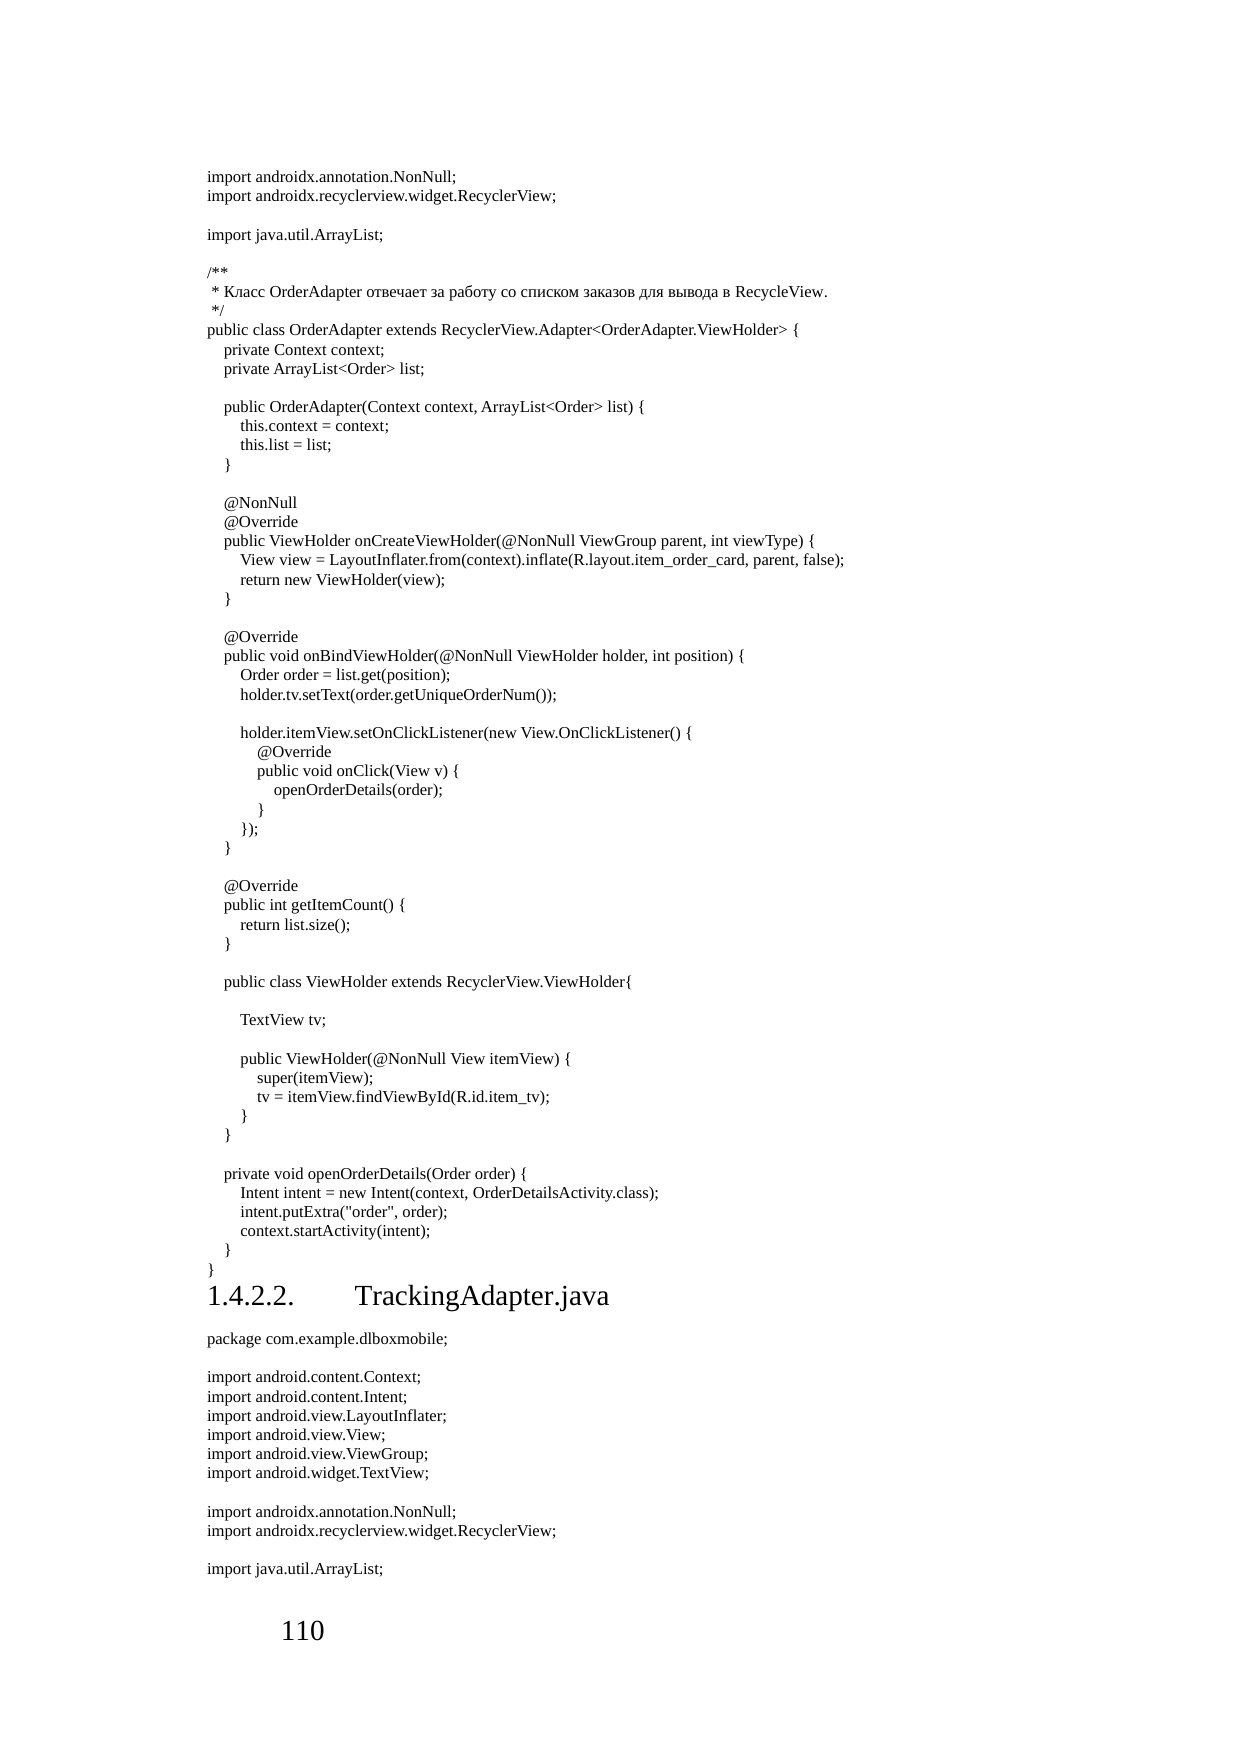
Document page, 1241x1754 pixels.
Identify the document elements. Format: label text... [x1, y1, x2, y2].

text private ArrayList<Order> list; [207, 358, 1122, 378]
text } [207, 1106, 1122, 1125]
text public ViewHolder(@NonNull View itemView) { [207, 1048, 1122, 1068]
text intent.putExtra("order", order); [207, 1202, 1122, 1221]
text import androidx.recyclerview.widget.RecyclerView; [207, 186, 1122, 205]
text this.context = context; [207, 416, 1122, 435]
text openOrderDetails(order); [207, 780, 1122, 799]
text } [207, 838, 1122, 857]
text private void openOrderDetails(Order order) { [207, 1163, 1122, 1183]
text } [207, 933, 1122, 953]
text } [207, 1125, 1122, 1144]
text super(itemView); [207, 1068, 1122, 1087]
text import android.widget.TextView; [207, 1463, 1122, 1482]
text import androidx.recyclerview.widget.RecyclerView; [207, 1521, 1122, 1540]
text holder.itemView.setOnClickListener(new View.OnClickListener() { [207, 723, 1122, 742]
text } [207, 1240, 1122, 1259]
text public OrderAdapter(Context context, ArrayList<Order> list) { [207, 397, 1122, 416]
text public class ViewHolder extends RecyclerView.ViewHolder{ [207, 972, 1122, 991]
text /** [207, 263, 1122, 282]
text holder.tv.setText(order.getUniqueOrderNum()); [207, 684, 1122, 703]
text import androidx.annotation.NonNull; [207, 1501, 1122, 1521]
text public ViewHolder onCreateViewHolder(@NonNull ViewGroup parent, int viewType) { [207, 531, 1122, 550]
text @Override [207, 512, 1122, 531]
list TrackingAdapter.java [207, 1278, 1122, 1312]
text import java.util.ArrayList; [207, 224, 1122, 243]
text Intent intent = new Intent(context, OrderDetailsActivity.class); [207, 1183, 1122, 1202]
text import android.view.ViewGroup; [207, 1444, 1122, 1463]
text public void onClick(View v) { [207, 761, 1122, 780]
text * Класс OrderAdapter отвечает за работу со списком заказов для вывода в RecycleView. [207, 282, 1122, 301]
text public class OrderAdapter extends RecyclerView.Adapter<OrderAdapter.ViewHolder> { [207, 320, 1122, 339]
text package com.example.dlboxmobile; [207, 1329, 1122, 1348]
text import android.view.LayoutInflater; [207, 1406, 1122, 1425]
text import android.content.Context; [207, 1367, 1122, 1386]
text TextView tv; [207, 1010, 1122, 1029]
text import android.content.Intent; [207, 1386, 1122, 1406]
text import java.util.ArrayList; [207, 1559, 1122, 1578]
text @Override [207, 742, 1122, 761]
text View view = LayoutInflater.from(context).inflate(R.layout.item_order_card, parent, false); [207, 550, 1122, 569]
text @Override [207, 627, 1122, 646]
text public int getItemCount() { [207, 895, 1122, 914]
text } [207, 588, 1122, 608]
text public void onBindViewHolder(@NonNull ViewHolder holder, int position) { [207, 646, 1122, 665]
text private Context context; [207, 339, 1122, 358]
text @NonNull [207, 493, 1122, 512]
text this.list = list; [207, 435, 1122, 454]
text return list.size(); [207, 914, 1122, 933]
text tv = itemView.findViewById(R.id.item_tv); [207, 1087, 1122, 1106]
text import androidx.annotation.NonNull; [207, 167, 1122, 186]
text } [207, 799, 1122, 818]
text }); [207, 818, 1122, 838]
text context.startActivity(intent); [207, 1221, 1122, 1240]
text @Override [207, 876, 1122, 895]
text */ [207, 301, 1122, 320]
text } [207, 1259, 1122, 1278]
text import android.view.View; [207, 1425, 1122, 1444]
text Order order = list.get(position); [207, 665, 1122, 684]
text return new ViewHolder(view); [207, 569, 1122, 588]
text } [207, 454, 1122, 473]
